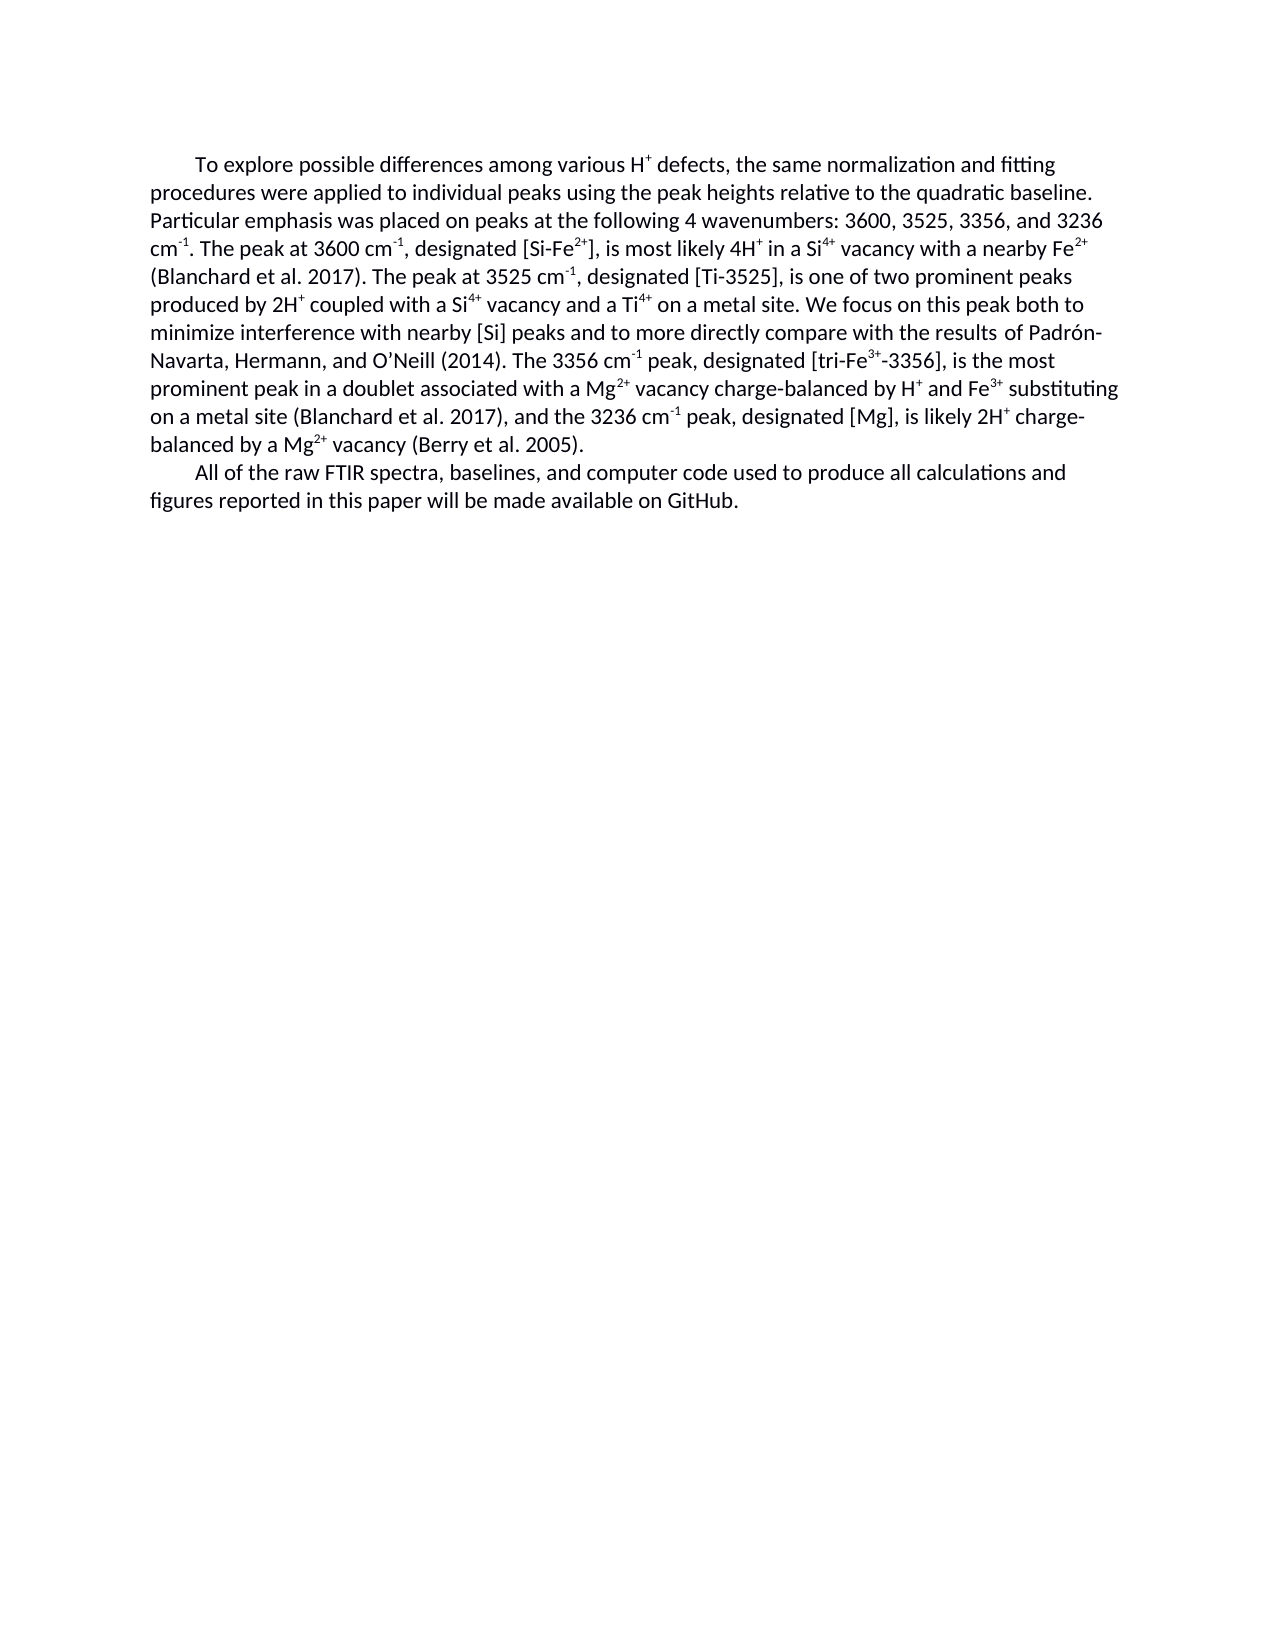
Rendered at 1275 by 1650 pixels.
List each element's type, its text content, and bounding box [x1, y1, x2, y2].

text All of the raw FTIR spectra, baselines, and computer code used to produce all calculations and figures reported in this paper will be made available on GitHub. [150, 458, 1125, 514]
text To explore possible differences among various H+ defects, the same normalization and fitting procedures were applied to individual peaks using the peak heights relative to the quadratic baseline. Particular emphasis was placed on peaks at the following 4 wavenumbers: 3600, 3525, 3356, and 3236 cm-1. The peak at 3600 cm-1, designated [Si-Fe2+], is most likely 4H+ in a Si4+ vacancy with a nearby Fe2+ (Blanchard et al. 2017). The peak at 3525 cm-1, designated [Ti-3525], is one of two prominent peaks produced by 2H+ coupled with a Si4+ vacancy and a Ti4+ on a metal site. We focus on this peak both to minimize interference with nearby [Si] peaks and to more directly compare with the results of Padrón-Navarta, Hermann, and O’Neill (2014). The 3356 cm-1 peak, designated [tri-Fe3+-3356], is the most prominent peak in a doublet associated with a Mg2+ vacancy charge-balanced by H+ and Fe3+ substituting on a metal site (Blanchard et al. 2017), and the 3236 cm-1 peak, designated [Mg], is likely 2H+ charge-balanced by a Mg2+ vacancy (Berry et al. 2005). [150, 150, 1125, 458]
